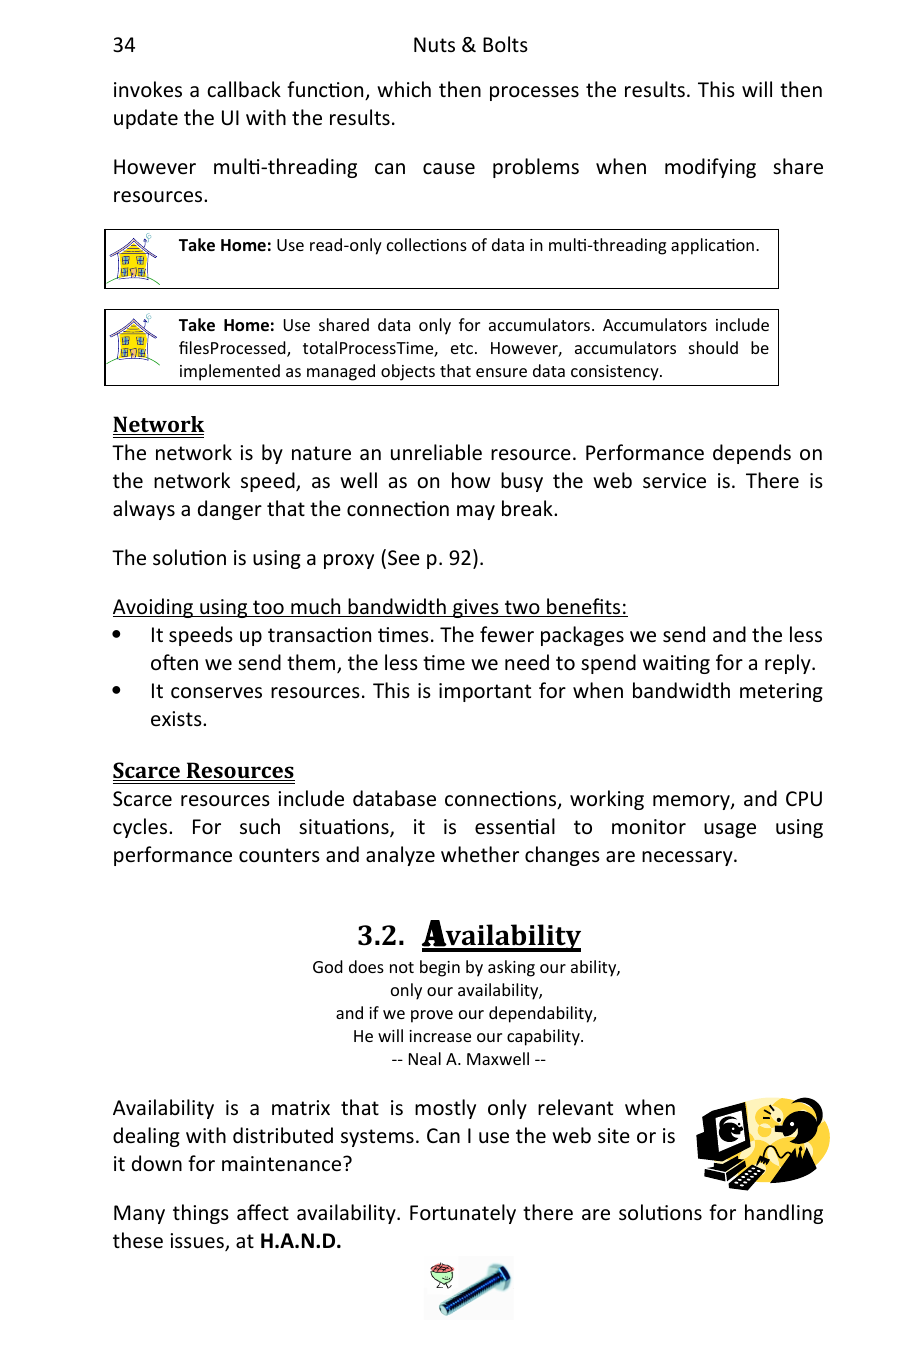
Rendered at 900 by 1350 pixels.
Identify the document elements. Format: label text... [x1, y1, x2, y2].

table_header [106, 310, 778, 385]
text Scarce resources include database connections, working memory, and CPU cycles. For such situations, it is essential to monitor usage using performance counters and analyze whether changes are necessary. [112, 784, 825, 868]
text The solution is using a proxy (See p. 95). [112, 543, 825, 571]
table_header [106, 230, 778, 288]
picture [423, 1256, 514, 1320]
text However multi-threading can cause problems when modifying share resources. [112, 152, 825, 208]
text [112, 75, 825, 131]
text Avoiding using too much bandwidth gives two benefits: [112, 592, 825, 620]
text Network [112, 411, 825, 438]
text Availability is a matrix that is mostly only relevant when dealing with distributed systems. Can I use the web site or is it down for maintenance? [112, 1093, 825, 1177]
text Many things affect availability. Fortunately there are solutions for handling these issues, at H.A.N.D. [112, 1198, 825, 1254]
list It speeds up transaction times. The fewer packages we send and the less often we send them, the less time we need to spend waiting for a reply. [112, 620, 825, 676]
list It conserves resources. This is important for when bandwidth metering exists. [112, 676, 825, 732]
list Availability [112, 918, 825, 956]
text Scarce Resources [112, 757, 825, 784]
text The network is by nature an unreliable resource. Performance depends on the network speed, as well as on how busy the web service is. There is always a danger that the connection may break. [112, 438, 825, 522]
text God does not begin by asking our ability, only our availability, and if we prove our dependability, He will increase our capability. -- Neal A. Maxwell -- [112, 956, 825, 1070]
